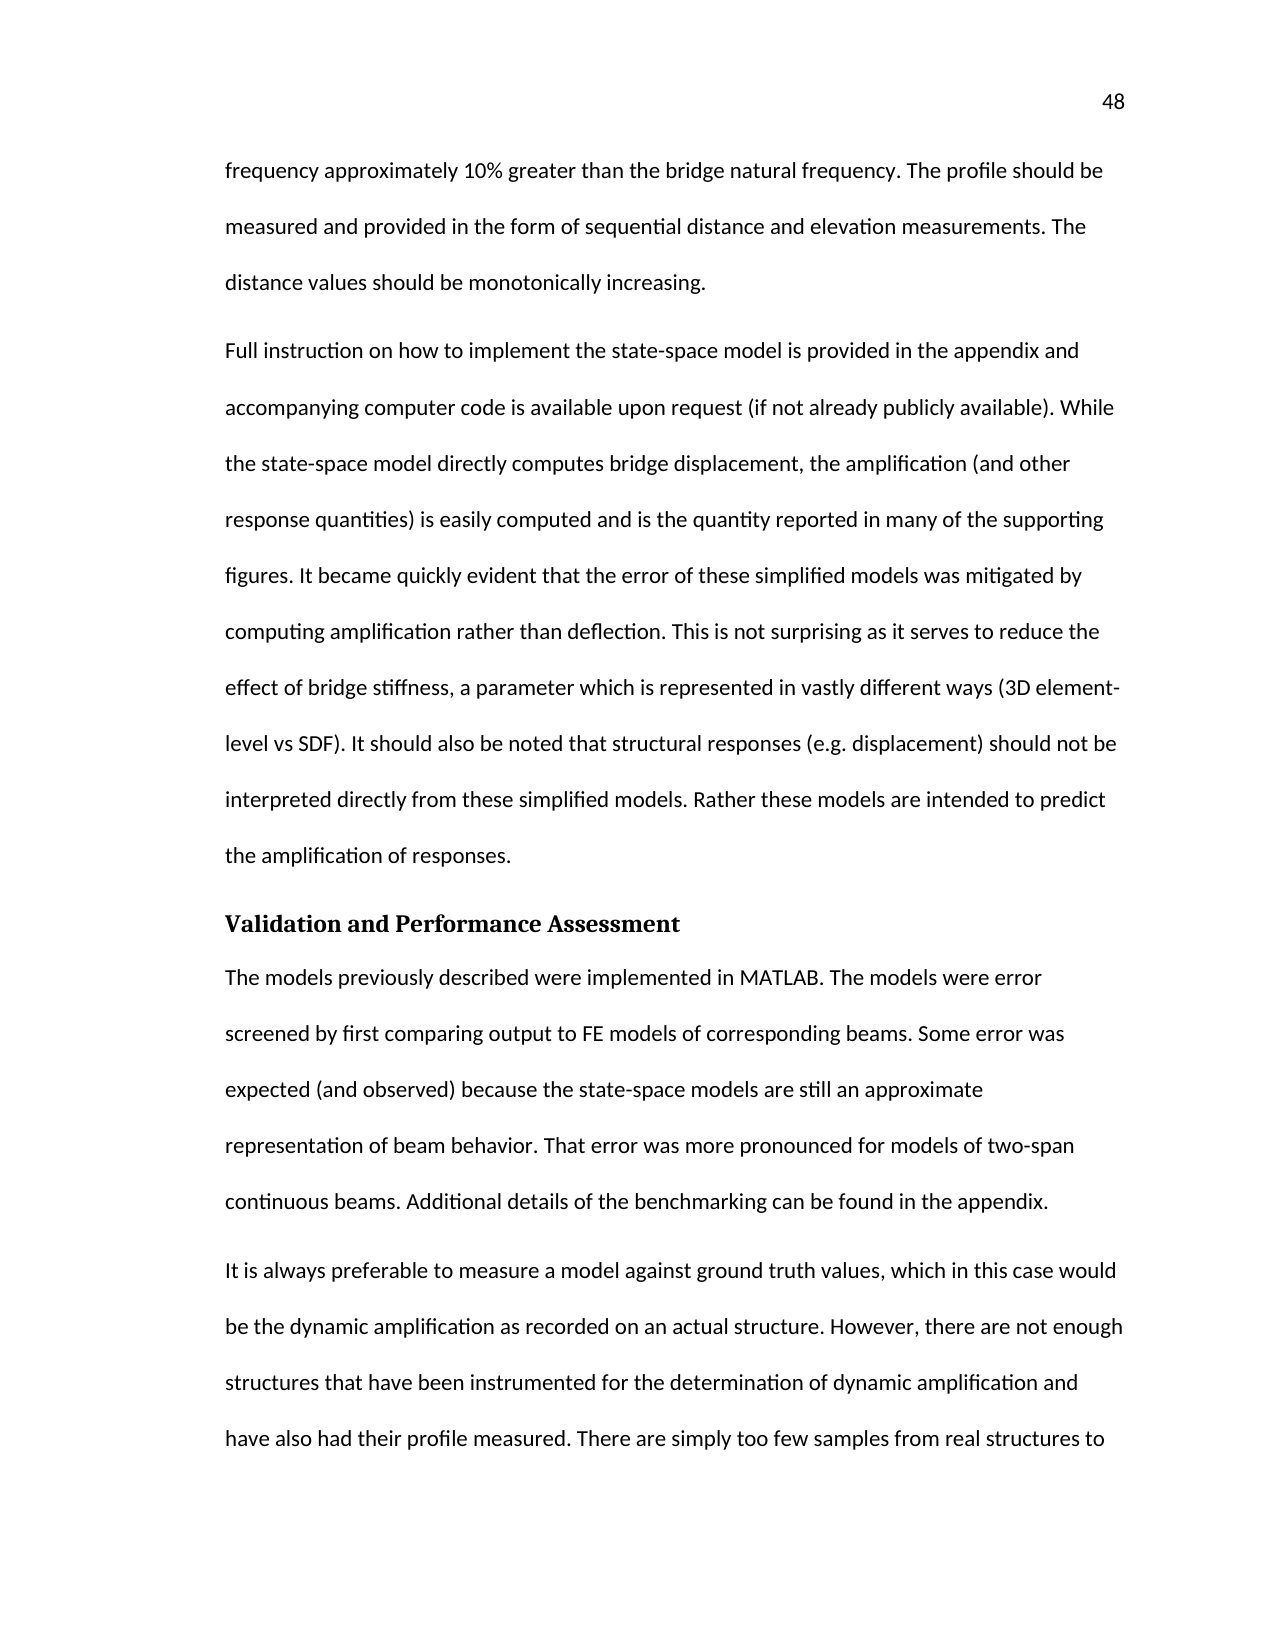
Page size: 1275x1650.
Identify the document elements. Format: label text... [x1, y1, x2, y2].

text The models previously described were implemented in MATLAB. The models were error screened by first comparing output to FE models of corresponding beams. Some error was expected (and observed) because the state-space models are still an approximate representation of beam behavior. That error was more pronounced for models of two-span continuous beams. Additional details of the benchmarking can be found in the appendix. [225, 963, 1125, 1216]
text Full instruction on how to implement the state-space model is provided in the appendix and accompanying computer code is available upon request (if not already publicly available). While the state-space model directly computes bridge displacement, the amplification (and other response quantities) is easily computed and is the quantity reported in many of the supporting figures. It became quickly evident that the error of these simplified models was mitigated by computing amplification rather than deflection. This is not surprising as it serves to reduce the effect of bridge stiffness, a parameter which is represented in vastly different ways (3D element-level vs SDF). It should also be noted that structural responses (e.g. displacement) should not be interpreted directly from these simplified models. Rather these models are intended to predict the amplification of responses. [225, 337, 1125, 869]
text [225, 156, 1125, 296]
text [225, 1256, 1125, 1452]
subtitle Validation and Performance Assessment [225, 909, 1125, 938]
